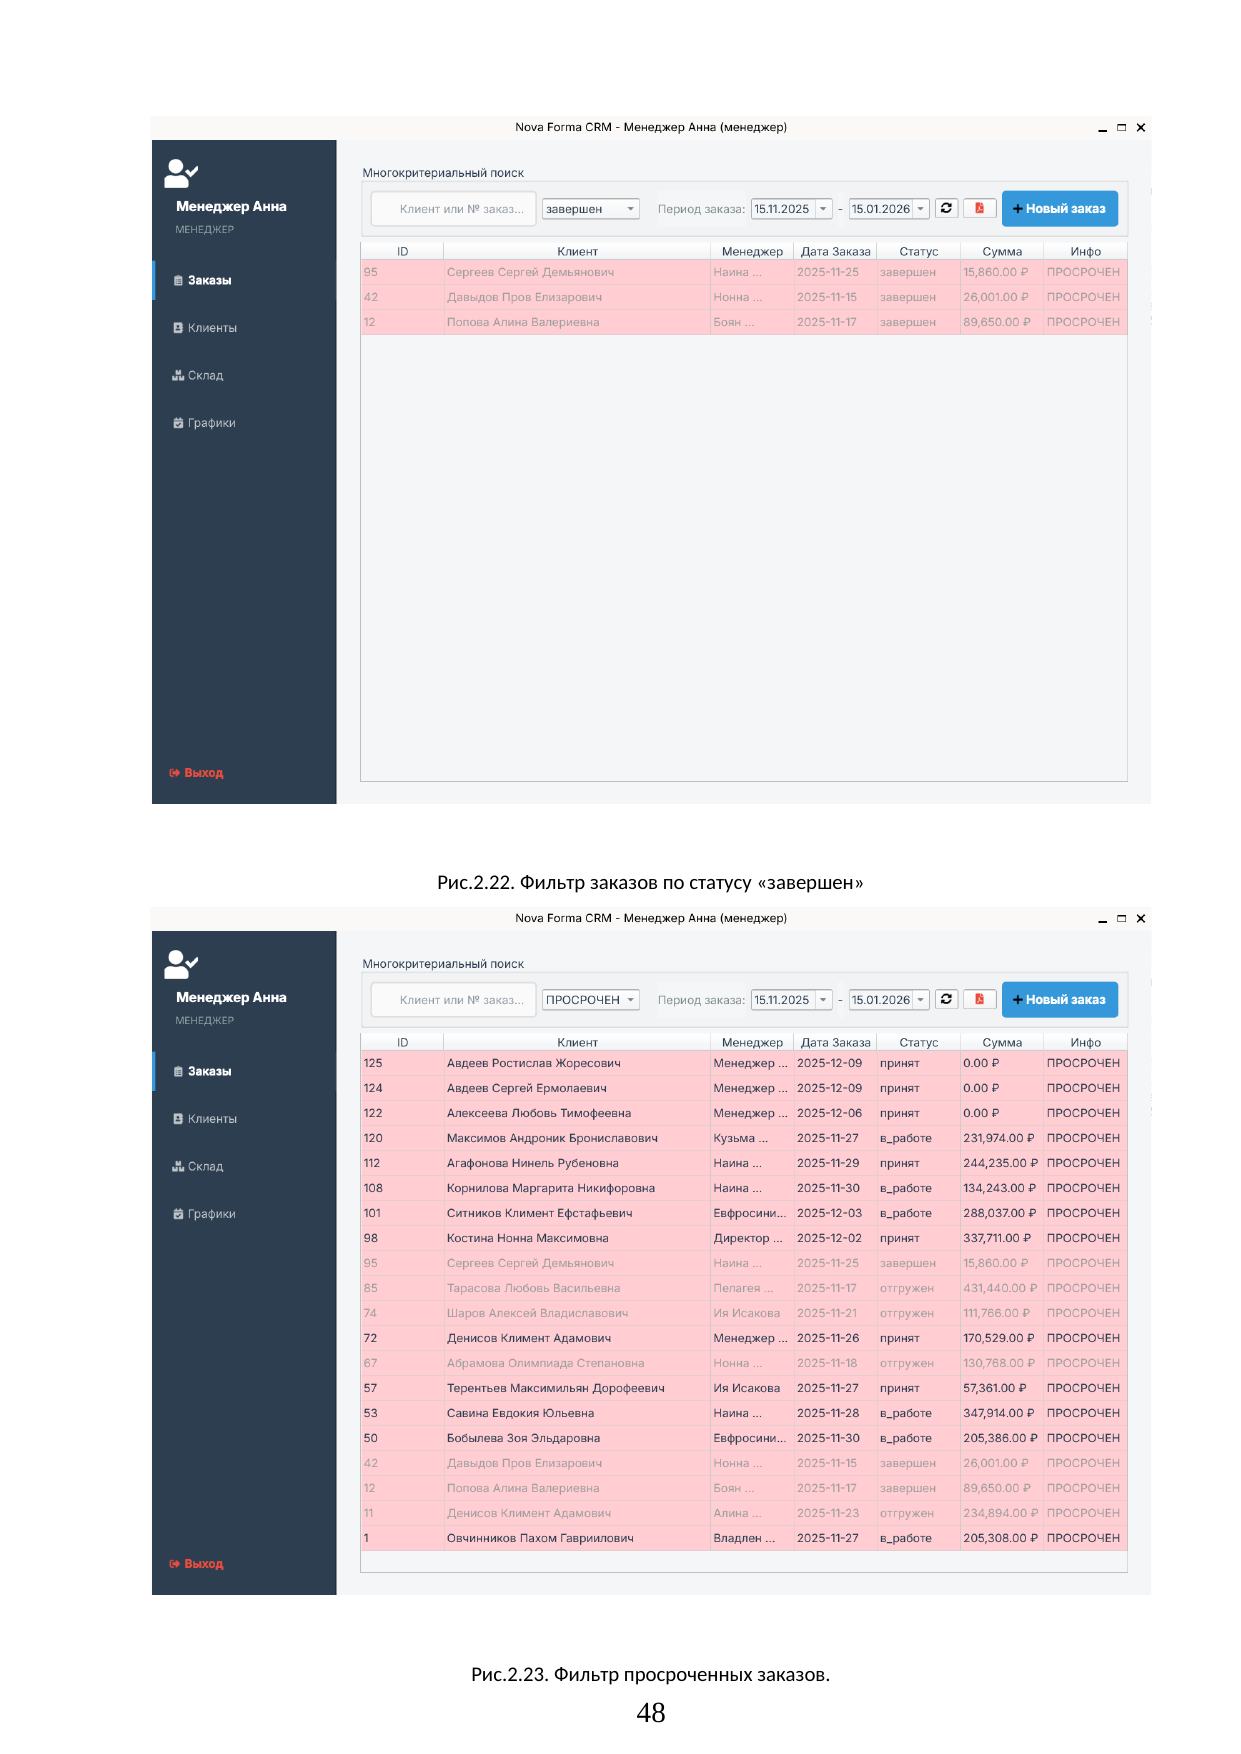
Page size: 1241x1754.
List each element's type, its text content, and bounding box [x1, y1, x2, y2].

text Рис.2.22. Фильтр заказов по статусу «завершен» [150, 869, 1152, 895]
text Рис.2.23. Фильтр просроченных заказов. [150, 1661, 1152, 1686]
picture [150, 116, 1152, 804]
picture [150, 907, 1152, 1595]
